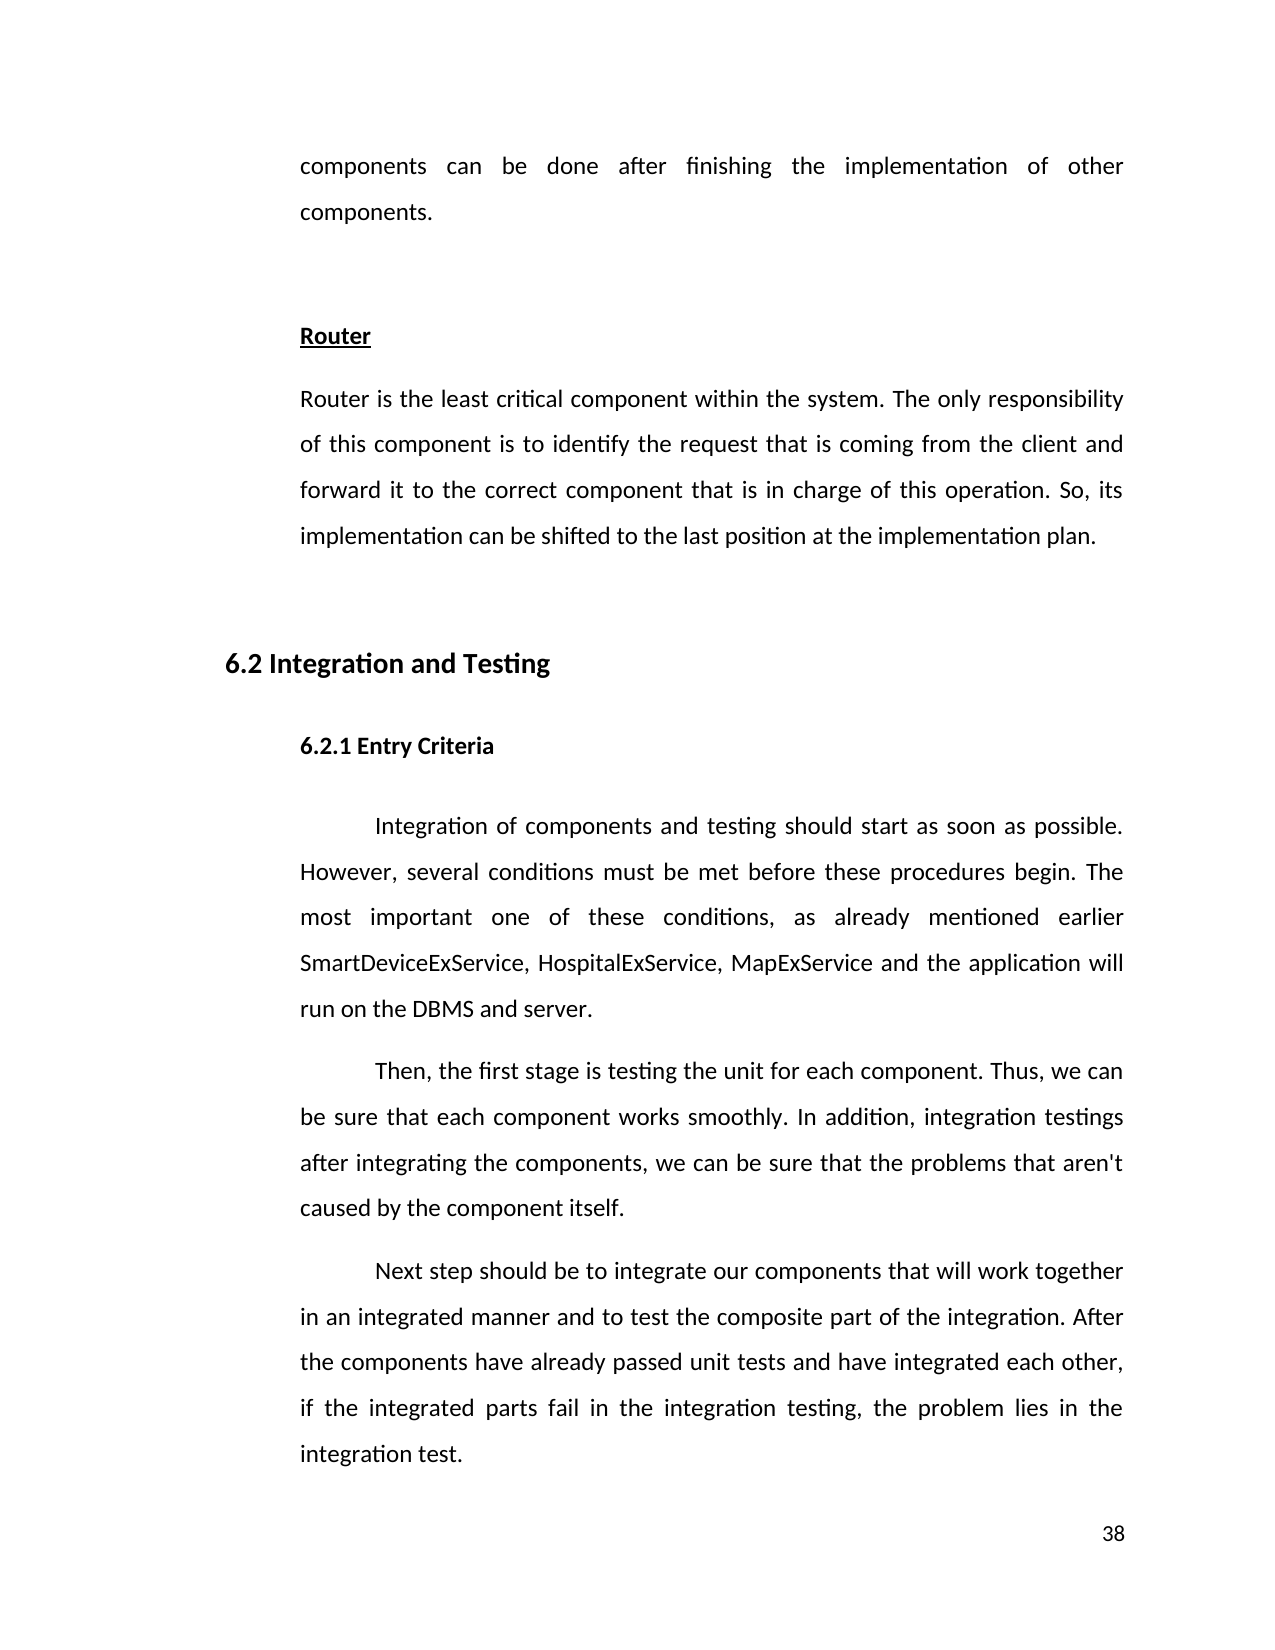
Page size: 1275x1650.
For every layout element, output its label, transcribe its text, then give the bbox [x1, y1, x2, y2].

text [300, 150, 1125, 226]
text Then, the first stage is testing the unit for each component. Thus, we can be sure that each component works smoothly. In addition, integration testings after integrating the components, we can be sure that the problems that aren't caused by the component itself. [300, 1055, 1125, 1223]
text Next step should be to integrate our components that will work together in an integrated manner and to test the composite part of the integration. After the components have already passed unit tests and have integrated each other, if the integrated parts fail in the integration testing, the problem lies in the integration test. [300, 1255, 1125, 1468]
subtitle 6.2 Integration and Testing [225, 645, 1125, 681]
text Integration of components and testing should start as soon as possible. However, several conditions must be met before these procedures begin. The most important one of these conditions, as already mentioned earlier SmartDeviceExService, HospitalExService, MapExService and the application will run on the DBMS and server. [300, 810, 1125, 1023]
text Router is the least critical component within the system. The only responsibility of this component is to identify the request that is coming from the client and forward it to the correct component that is in charge of this operation. So, its implementation can be shifted to the last position at the implementation plan. [300, 383, 1125, 551]
text Router [300, 321, 1125, 351]
subtitle 6.2.1 Entry Criteria [300, 730, 1125, 761]
